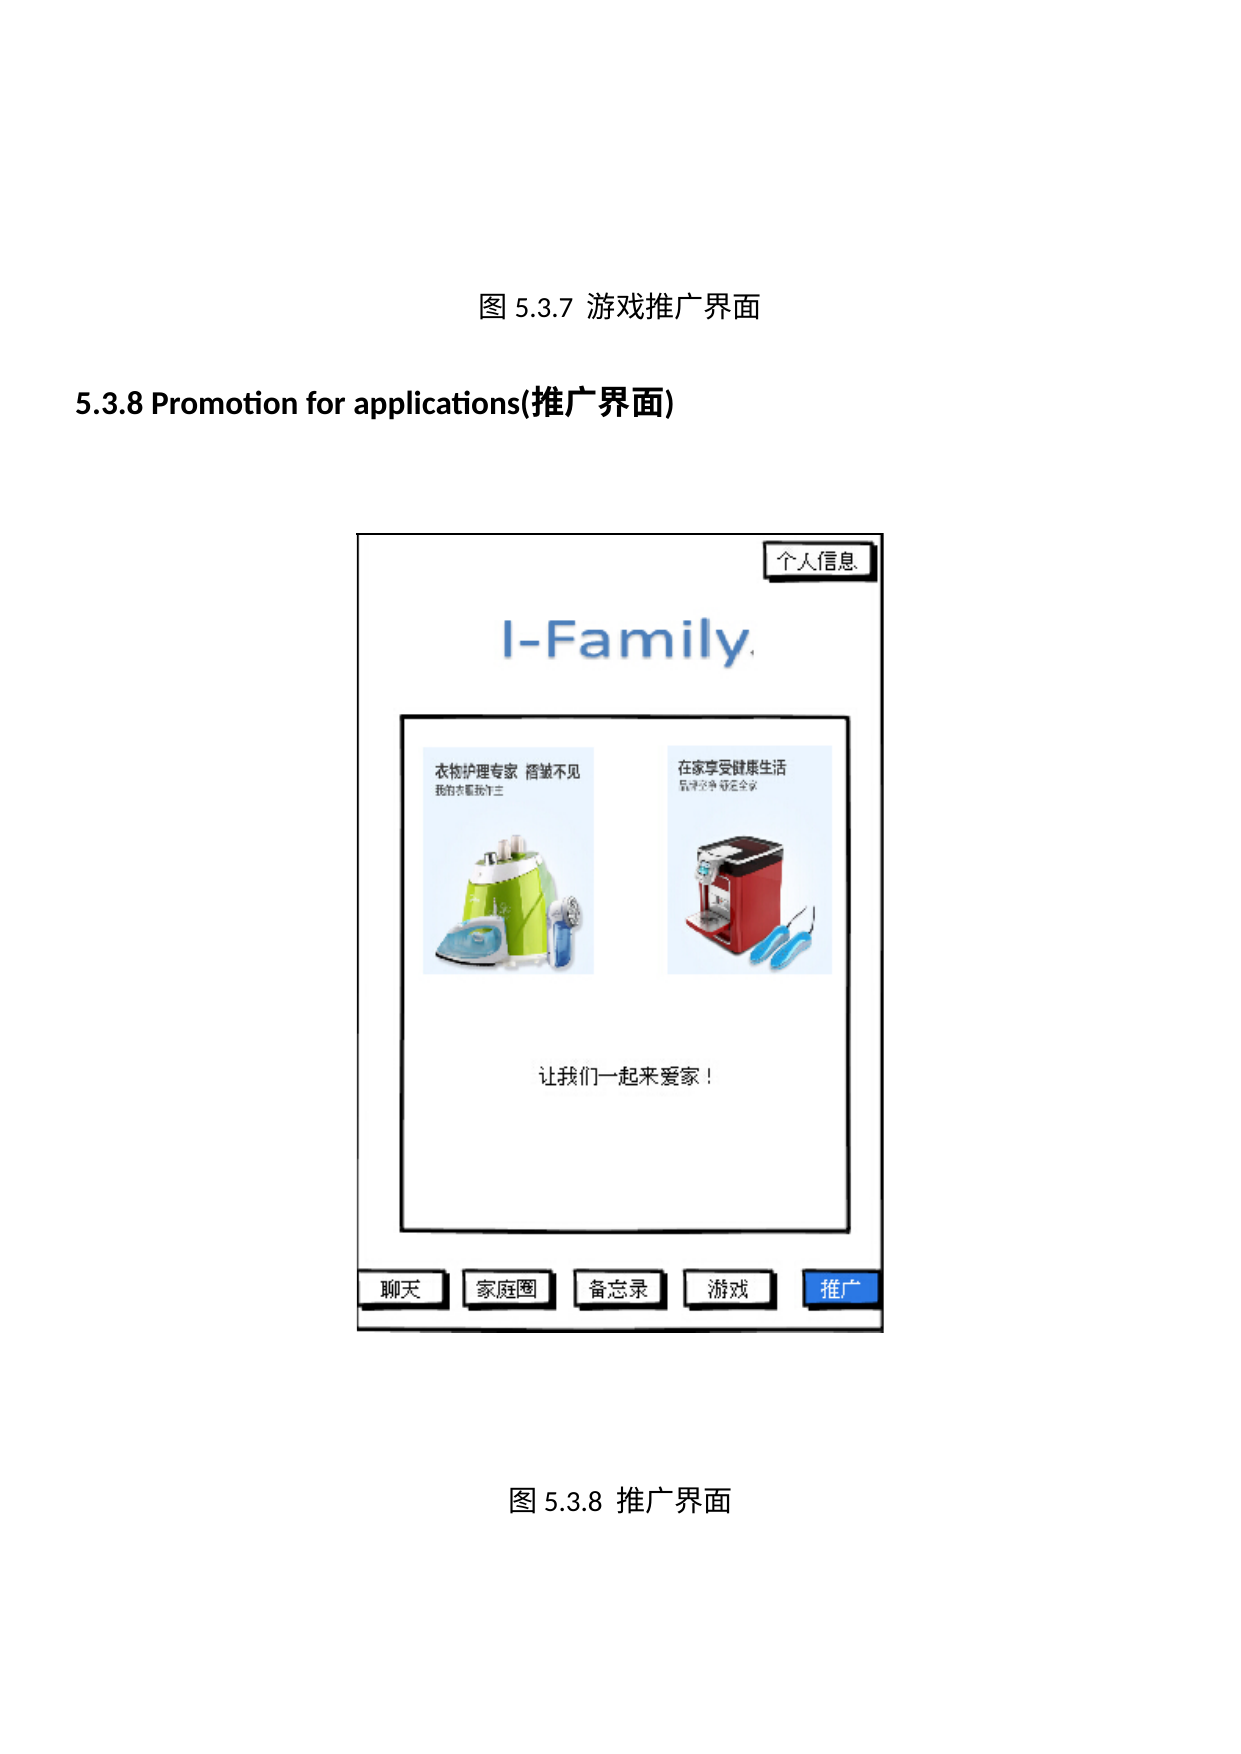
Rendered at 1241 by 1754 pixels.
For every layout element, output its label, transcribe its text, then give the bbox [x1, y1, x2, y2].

picture [356, 533, 884, 1333]
subtitle 5.3.8 Promotion for applications(推广界面) [75, 368, 1165, 433]
